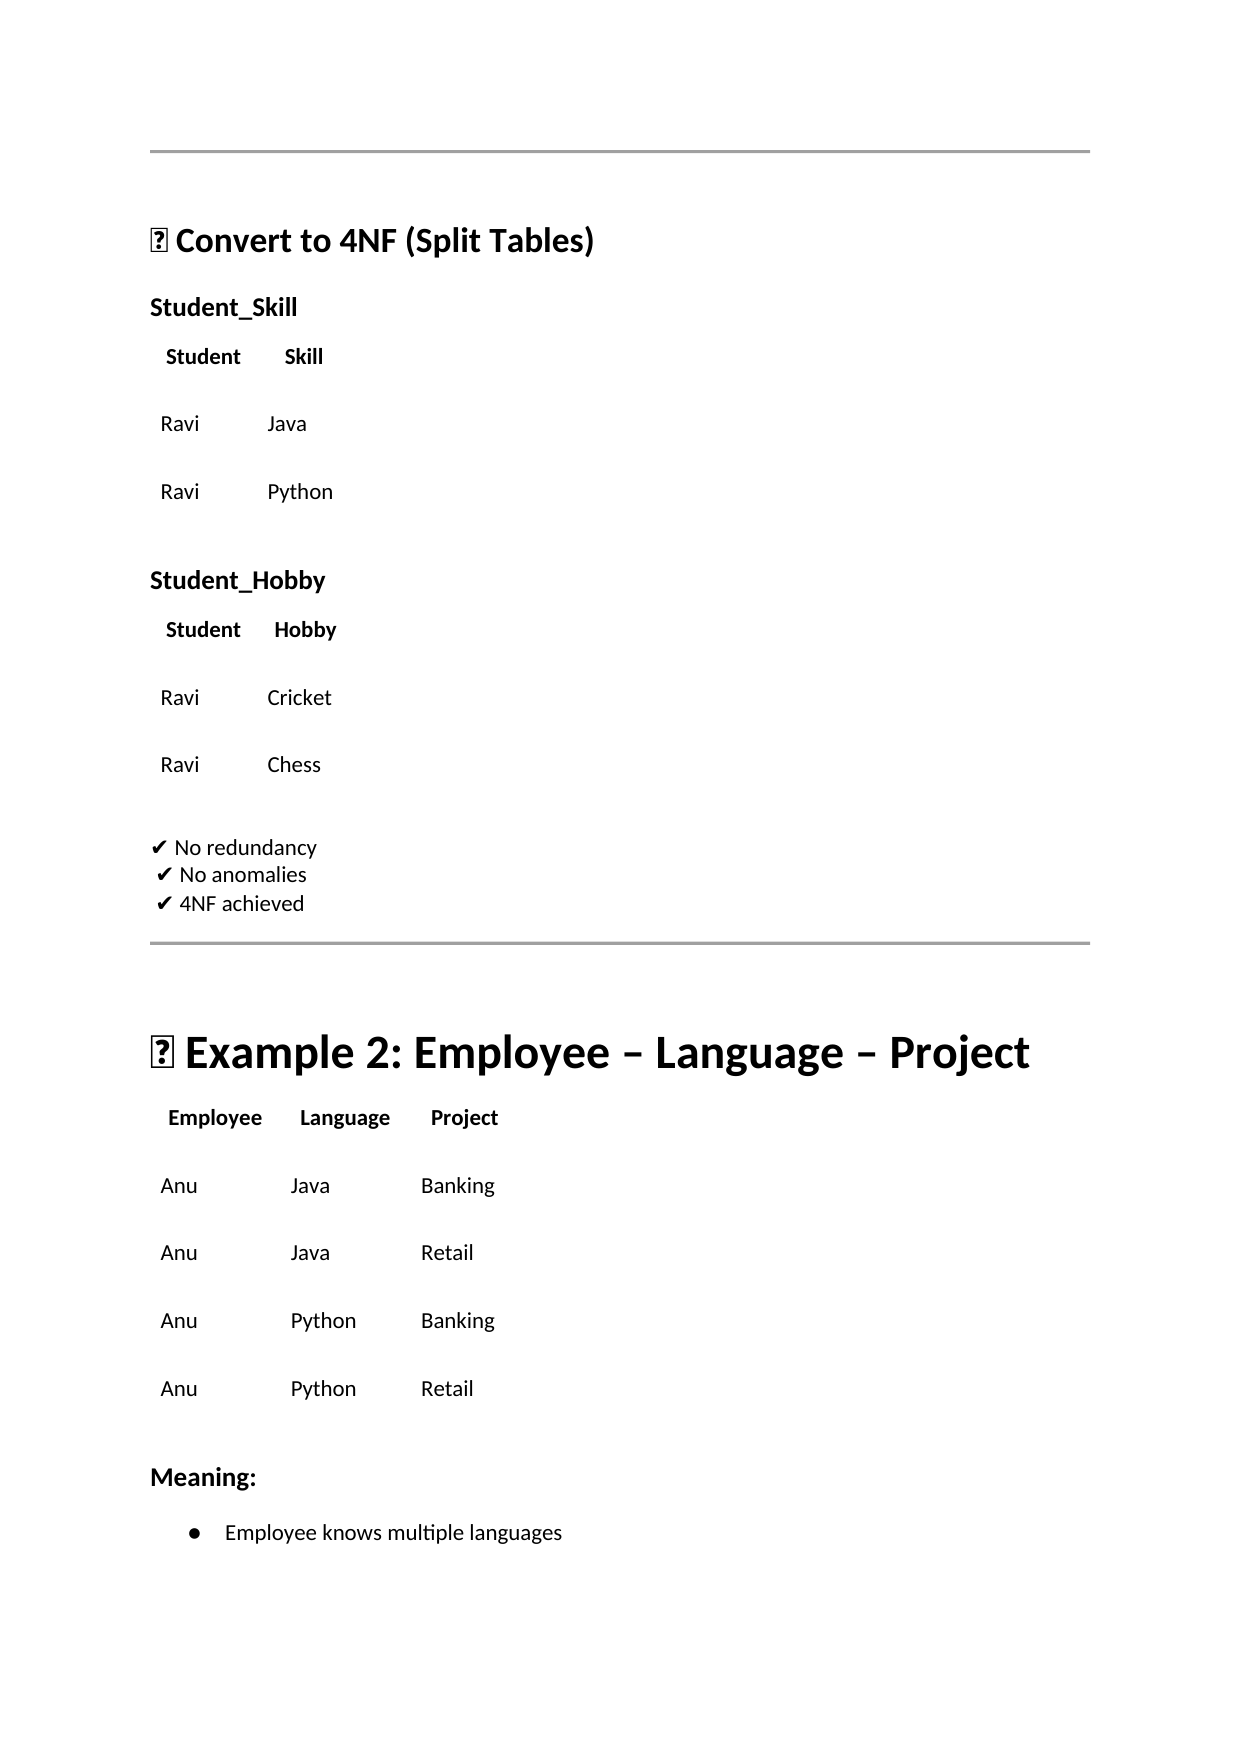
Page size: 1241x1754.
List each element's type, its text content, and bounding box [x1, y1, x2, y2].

subtitle Meaning: [150, 1460, 1090, 1493]
list Employee knows multiple languages [187, 1518, 1090, 1574]
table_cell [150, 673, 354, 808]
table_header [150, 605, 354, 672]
subtitle Student_Skill [150, 290, 1090, 323]
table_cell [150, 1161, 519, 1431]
text ✔ No redundancy ✔ No anomalies ✔ 4NF achieved [150, 833, 1090, 917]
subtitle ✅ Convert to 4NF (Split Tables) [150, 218, 1090, 261]
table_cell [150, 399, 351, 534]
subtitle Student_Hobby [150, 563, 1090, 596]
subtitle 🚫 Example 2: Employee – Language – Project [150, 1022, 1090, 1080]
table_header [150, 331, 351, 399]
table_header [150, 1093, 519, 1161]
